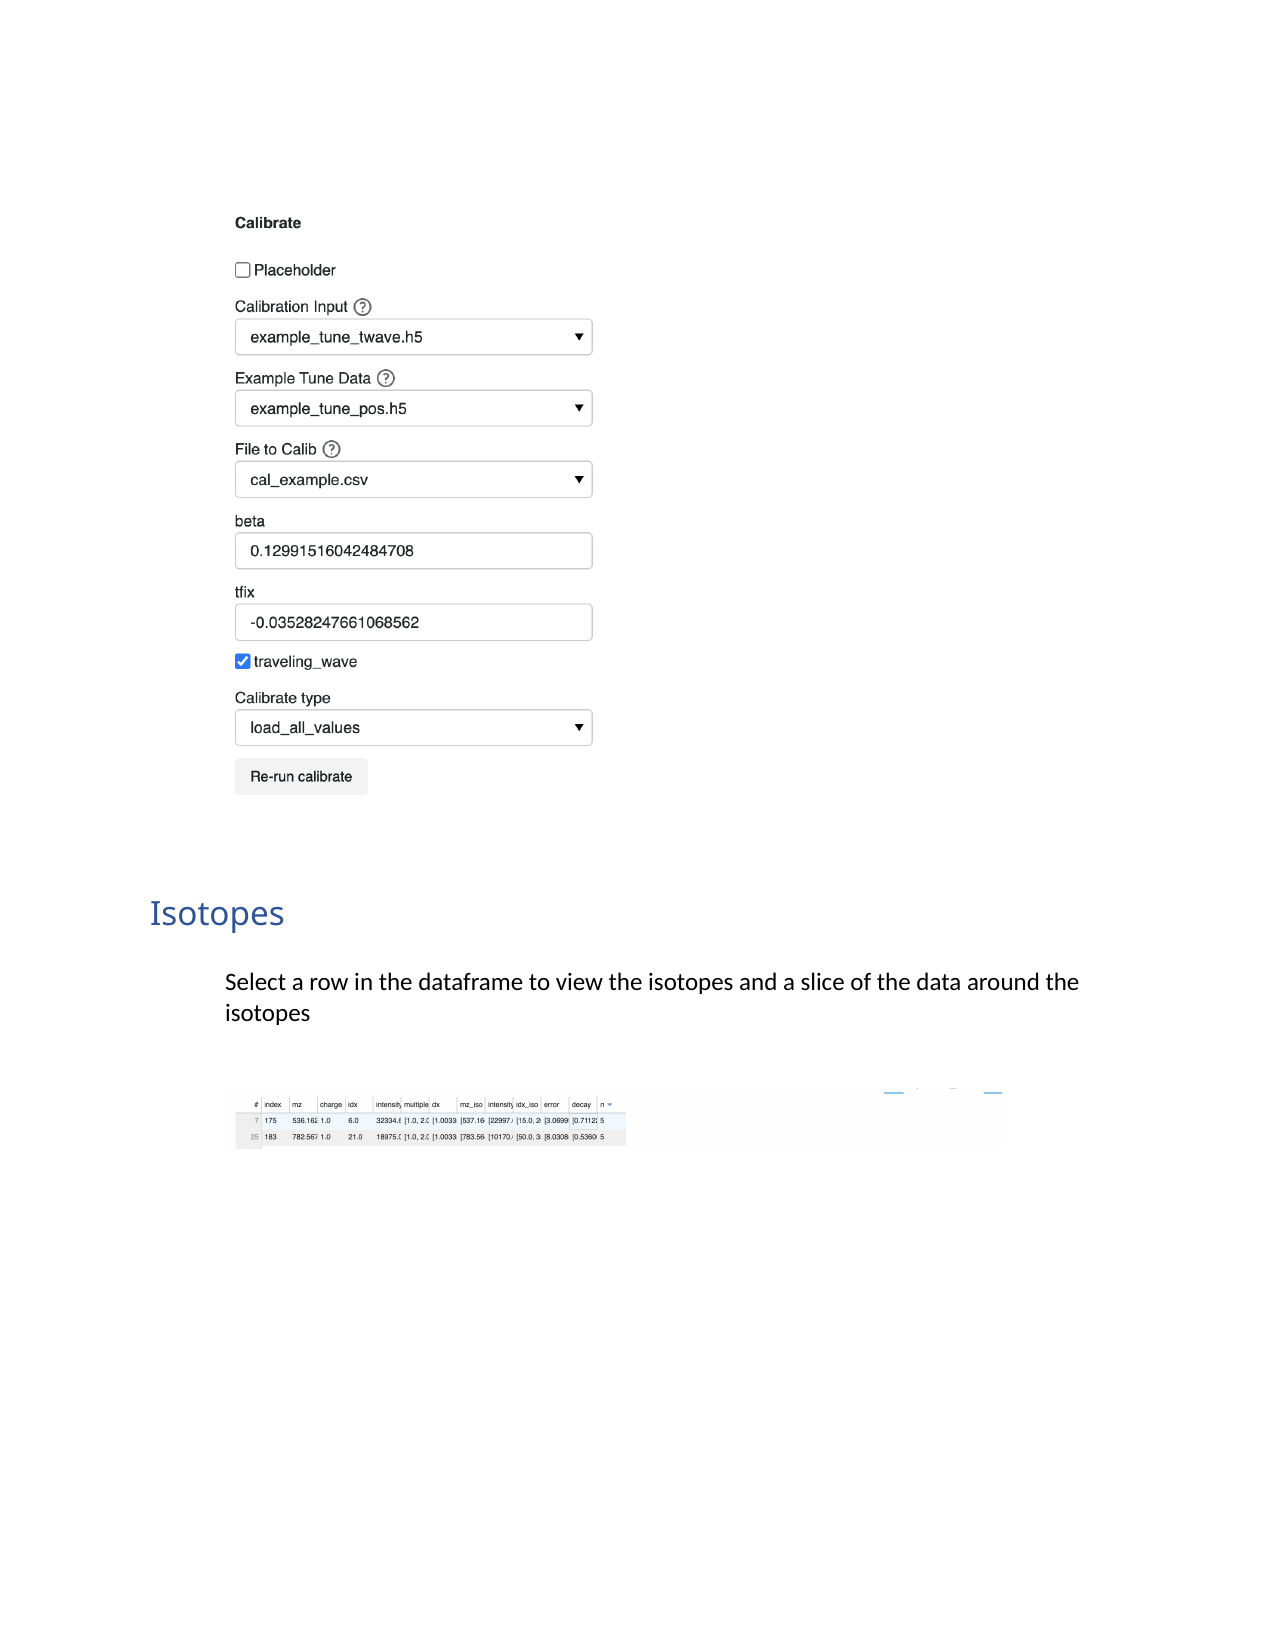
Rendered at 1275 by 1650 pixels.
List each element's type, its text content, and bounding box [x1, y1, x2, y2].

subtitle Isotopes [150, 890, 1125, 936]
list Select a row in the dataframe to view the isotopes and a slice of the data around the isotopes [225, 966, 1125, 1027]
picture [225, 211, 620, 805]
picture [225, 1088, 1003, 1149]
